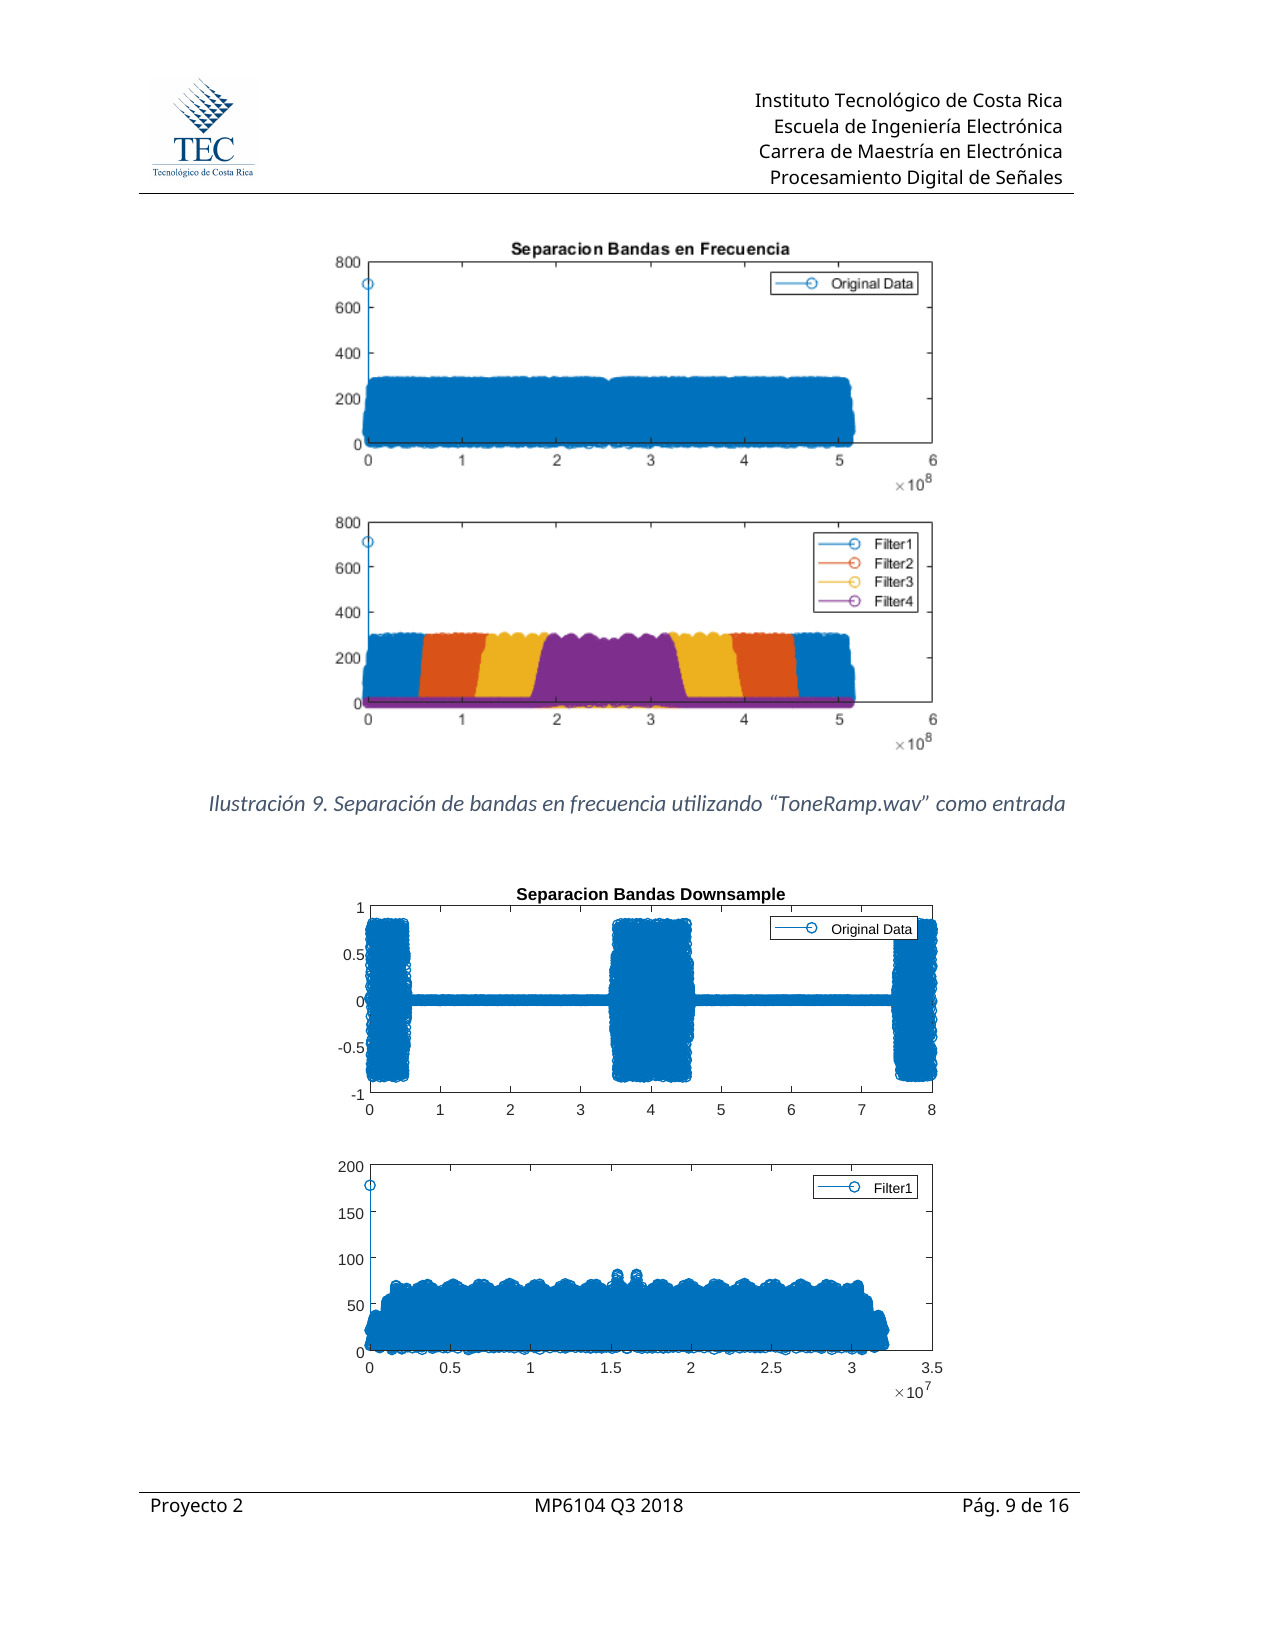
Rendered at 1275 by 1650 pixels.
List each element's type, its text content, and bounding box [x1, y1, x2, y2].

text Ilustración 9. Separación de bandas en frecuencia utilizando “ToneRamp.wav” como entrada [150, 789, 1125, 817]
picture [273, 221, 1002, 768]
picture [150, 75, 260, 182]
